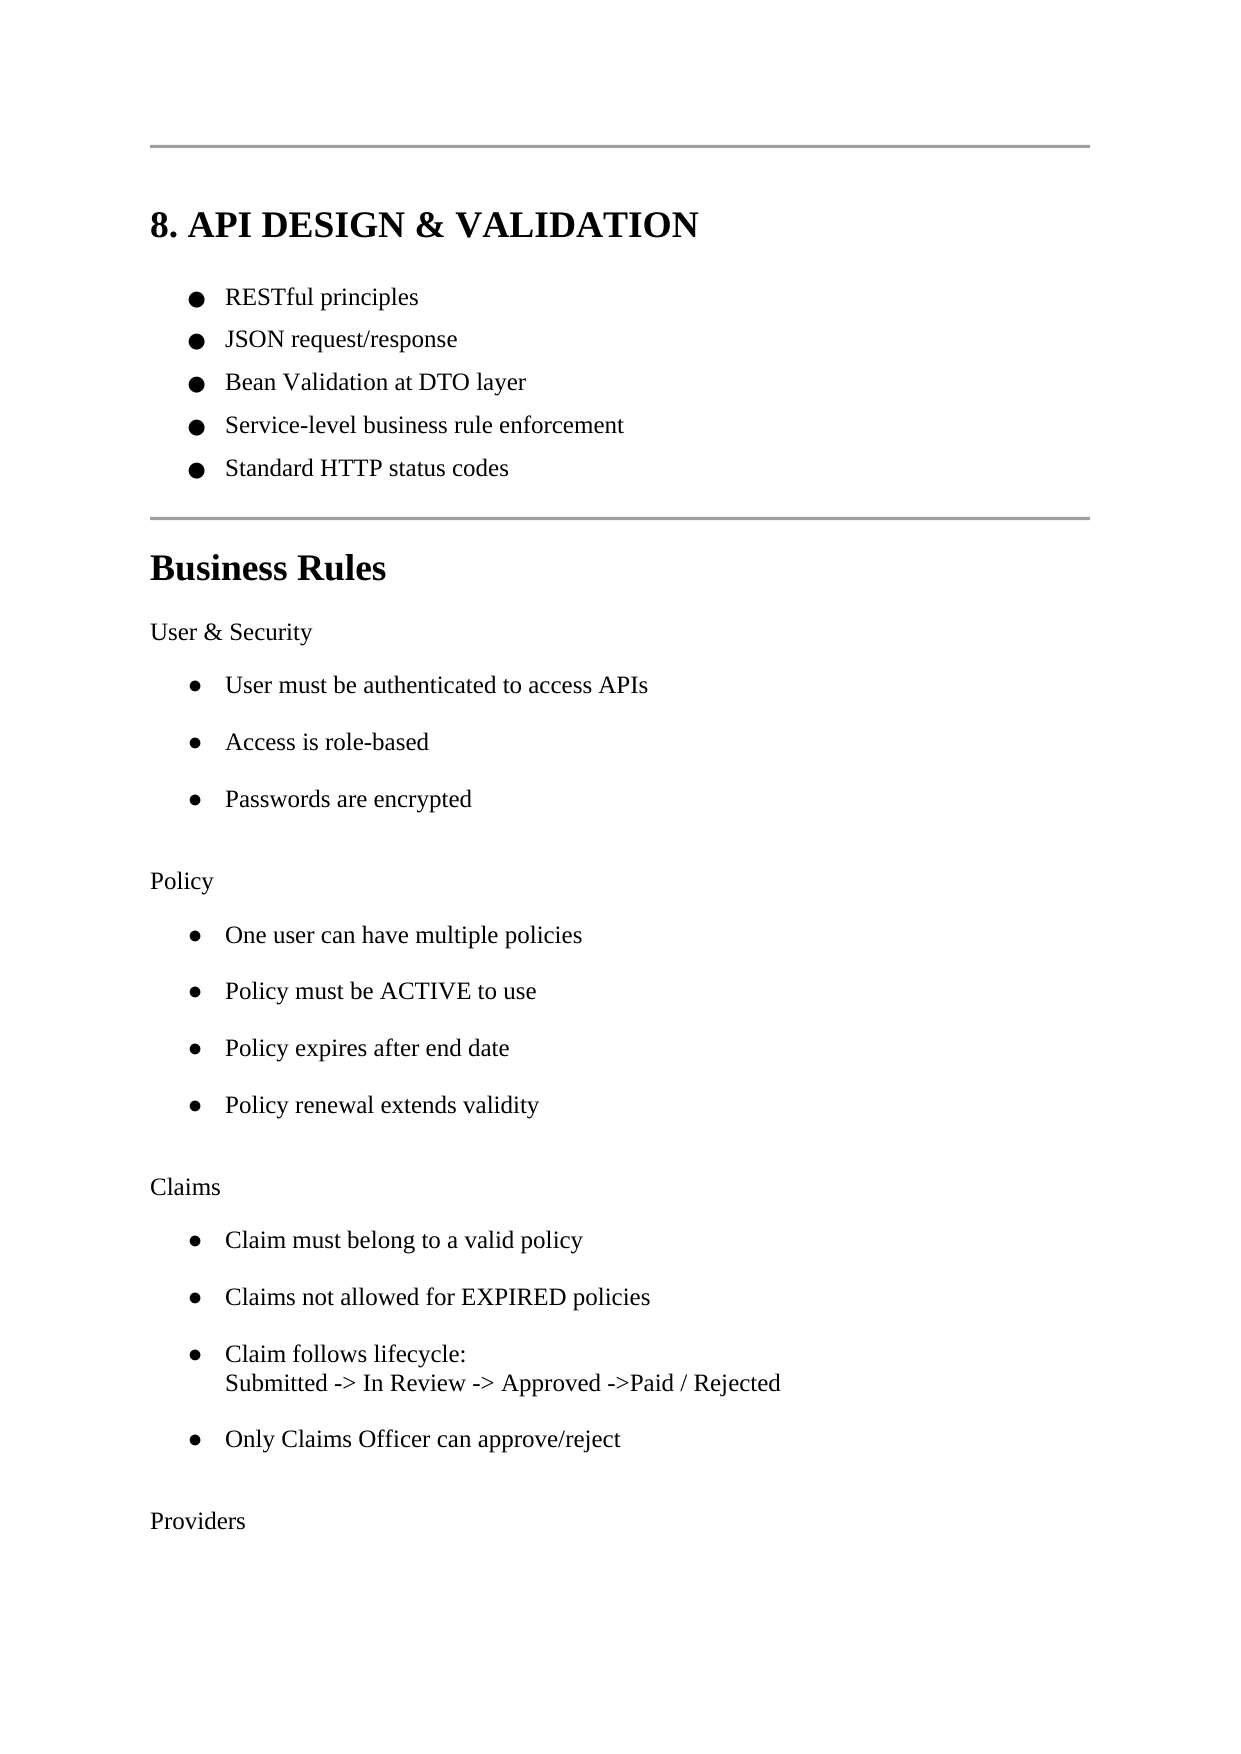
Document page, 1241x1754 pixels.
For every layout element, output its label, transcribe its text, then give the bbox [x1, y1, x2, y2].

list RESTful principles [187, 274, 1090, 317]
list One user can have multiple policies [187, 920, 1090, 976]
list User must be authenticated to access APIs [187, 671, 1090, 727]
text Claims [150, 1172, 1090, 1201]
text Providers [150, 1506, 1090, 1535]
text Business Rules User & Security [150, 545, 1090, 646]
list JSON request/response [187, 317, 1090, 360]
list Policy must be ACTIVE to use [187, 976, 1090, 1033]
text 8. API DESIGN & VALIDATION [150, 202, 1090, 245]
list Policy renewal extends validity [187, 1090, 1090, 1147]
list Service-level business rule enforcement [187, 402, 1090, 445]
list Policy expires after end date [187, 1033, 1090, 1090]
list Only Claims Officer can approve/reject [187, 1424, 1090, 1481]
list Bean Validation at DTO layer [187, 360, 1090, 402]
list Access is role-based [187, 727, 1090, 784]
text Policy [150, 866, 1090, 895]
list Claims not allowed for EXPIRED policies [187, 1282, 1090, 1339]
list Standard HTTP status codes [187, 445, 1090, 488]
list Passwords are encrypted [187, 784, 1090, 841]
list Claim follows lifecycle: Submitted -> In Review -> Approved ->Paid / Rejected [187, 1339, 1090, 1424]
list Claim must belong to a valid policy [187, 1226, 1090, 1282]
